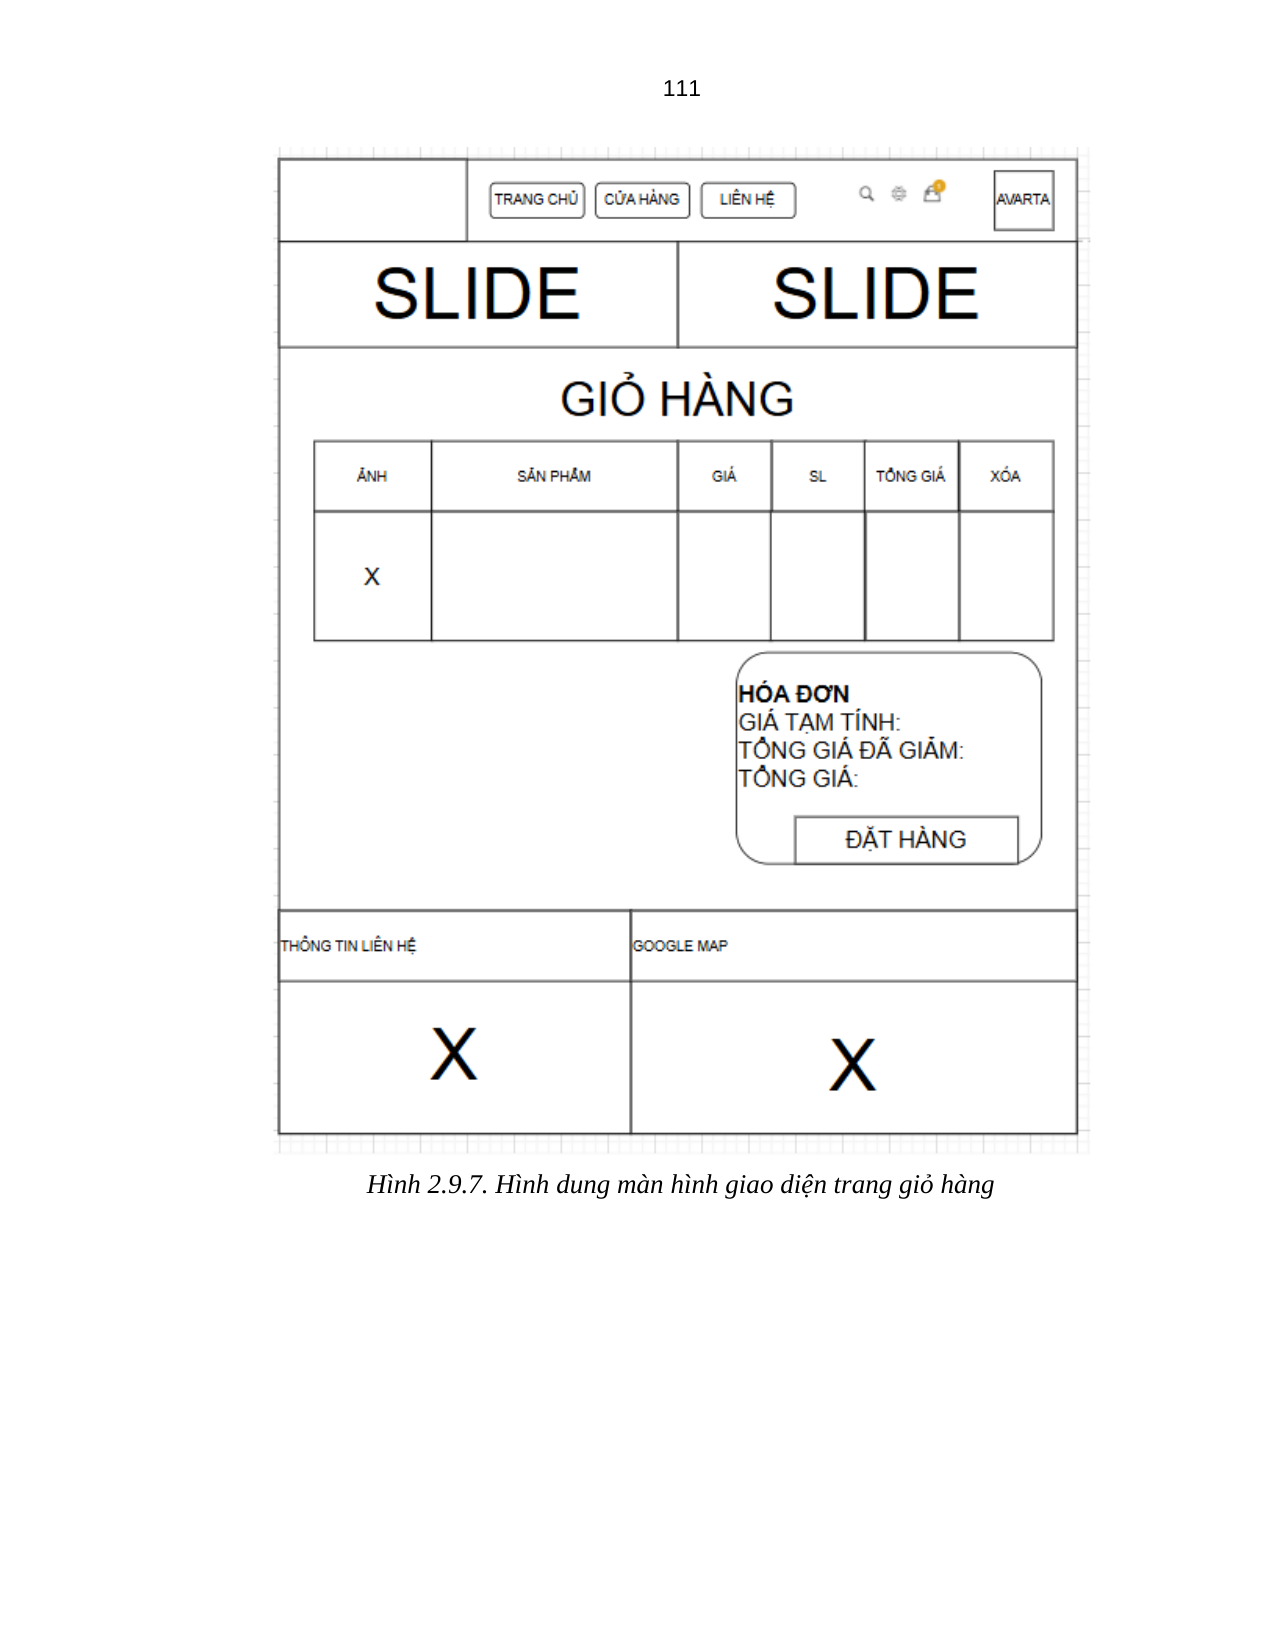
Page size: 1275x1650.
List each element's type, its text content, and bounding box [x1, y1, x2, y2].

subtitle Hình 2.9.7. Hình dung màn hình giao diện trang giỏ hàng [207, 1168, 1157, 1199]
picture [273, 147, 1091, 1155]
